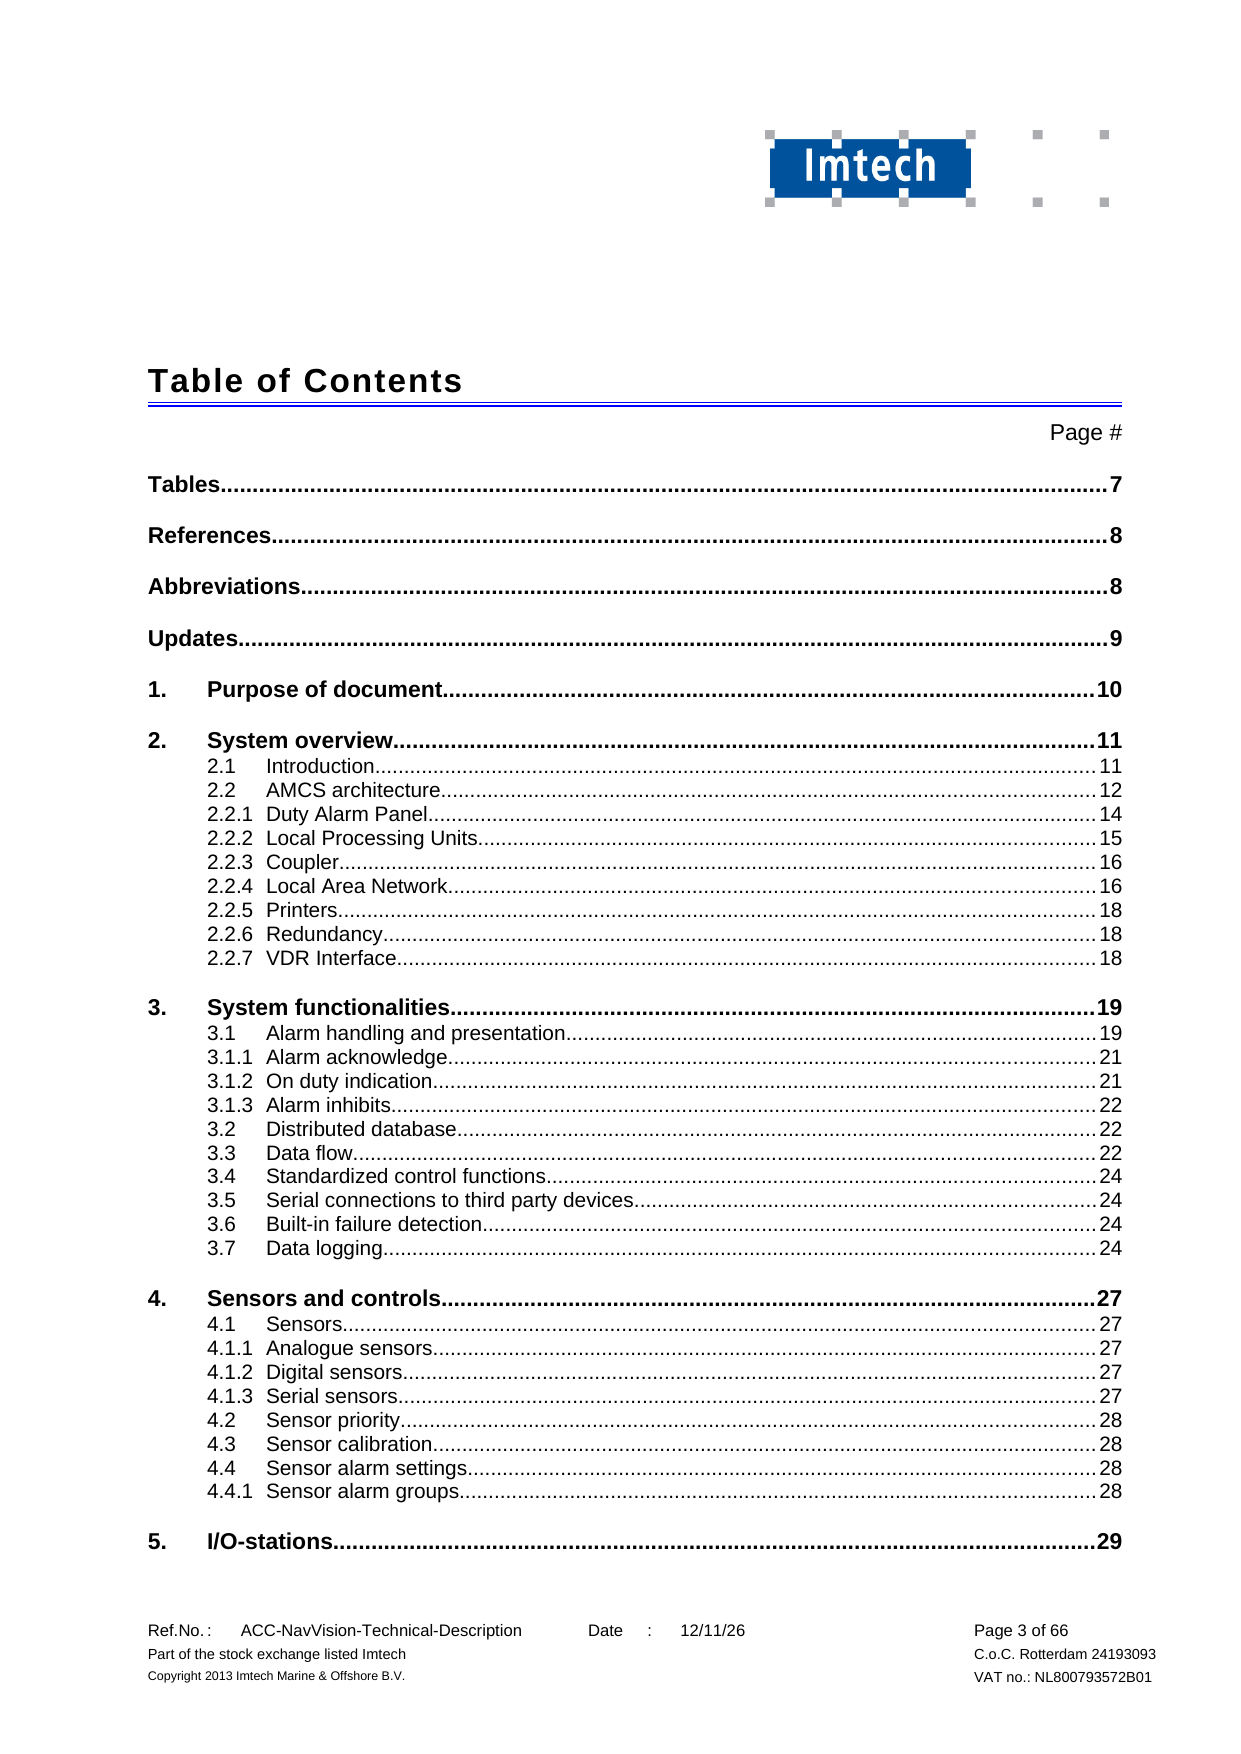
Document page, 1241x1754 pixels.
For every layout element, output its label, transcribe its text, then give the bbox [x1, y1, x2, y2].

text 2.2.1 Duty Alarm Panel 14 [207, 802, 1063, 826]
text 2.2.7 VDR Interface 18 [207, 945, 1063, 969]
text 3.1 Alarm handling and presentation 19 [207, 1021, 1063, 1044]
text 4.1.1 Analogue sensors 27 [207, 1336, 1063, 1359]
text 2. System overview 11 [148, 727, 1063, 754]
text 2.2.6 Redundancy 18 [207, 921, 1063, 945]
text Abbreviations 8 [148, 573, 1063, 599]
text 4.1.2 Digital sensors 27 [207, 1359, 1063, 1383]
text 3.6 Built-in failure detection 24 [207, 1212, 1063, 1236]
text 4.3 Sensor calibration 28 [207, 1431, 1063, 1455]
picture [765, 130, 1109, 207]
text 4.1.3 Serial sensors 27 [207, 1383, 1063, 1407]
text 2.2.5 Printers 18 [207, 897, 1063, 921]
text 3.7 Data logging 24 [207, 1236, 1063, 1260]
text 3. System functionalities 19 [148, 994, 1063, 1021]
text 2.1 Introduction 11 [207, 754, 1063, 778]
text 2.2.2 Local Processing Units 15 [207, 826, 1063, 849]
text 4. Sensors and controls 27 [148, 1285, 1063, 1312]
text 4.1 Sensors 27 [207, 1312, 1063, 1336]
text 3.1.3 Alarm inhibits 22 [207, 1092, 1063, 1116]
text 3.1.1 Alarm acknowledge 21 [207, 1044, 1063, 1068]
text Updates 9 [148, 624, 1063, 651]
text 5. I/O-stations 29 [148, 1528, 1063, 1554]
text 4.4 Sensor alarm settings 28 [207, 1455, 1063, 1479]
text 3.3 Data flow 22 [207, 1140, 1063, 1164]
text Tables 7 [148, 471, 1063, 497]
text 3.4 Standardized control functions 24 [207, 1164, 1063, 1188]
title Table of Contents [148, 350, 1122, 402]
text 3.5 Serial connections to third party devices 24 [207, 1188, 1063, 1212]
text 1. Purpose of document 10 [148, 676, 1063, 702]
text 3.1.2 On duty indication 21 [207, 1068, 1063, 1092]
text 4.2 Sensor priority 28 [207, 1407, 1063, 1431]
text 3.2 Distributed database 22 [207, 1116, 1063, 1140]
text Page # [148, 419, 1122, 446]
text 2.2 AMCS architecture 12 [207, 778, 1063, 802]
text References 8 [148, 522, 1063, 548]
text 2.2.4 Local Area Network 16 [207, 873, 1063, 897]
text 4.4.1 Sensor alarm groups 28 [207, 1479, 1063, 1503]
text 2.2.3 Coupler 16 [207, 849, 1063, 873]
